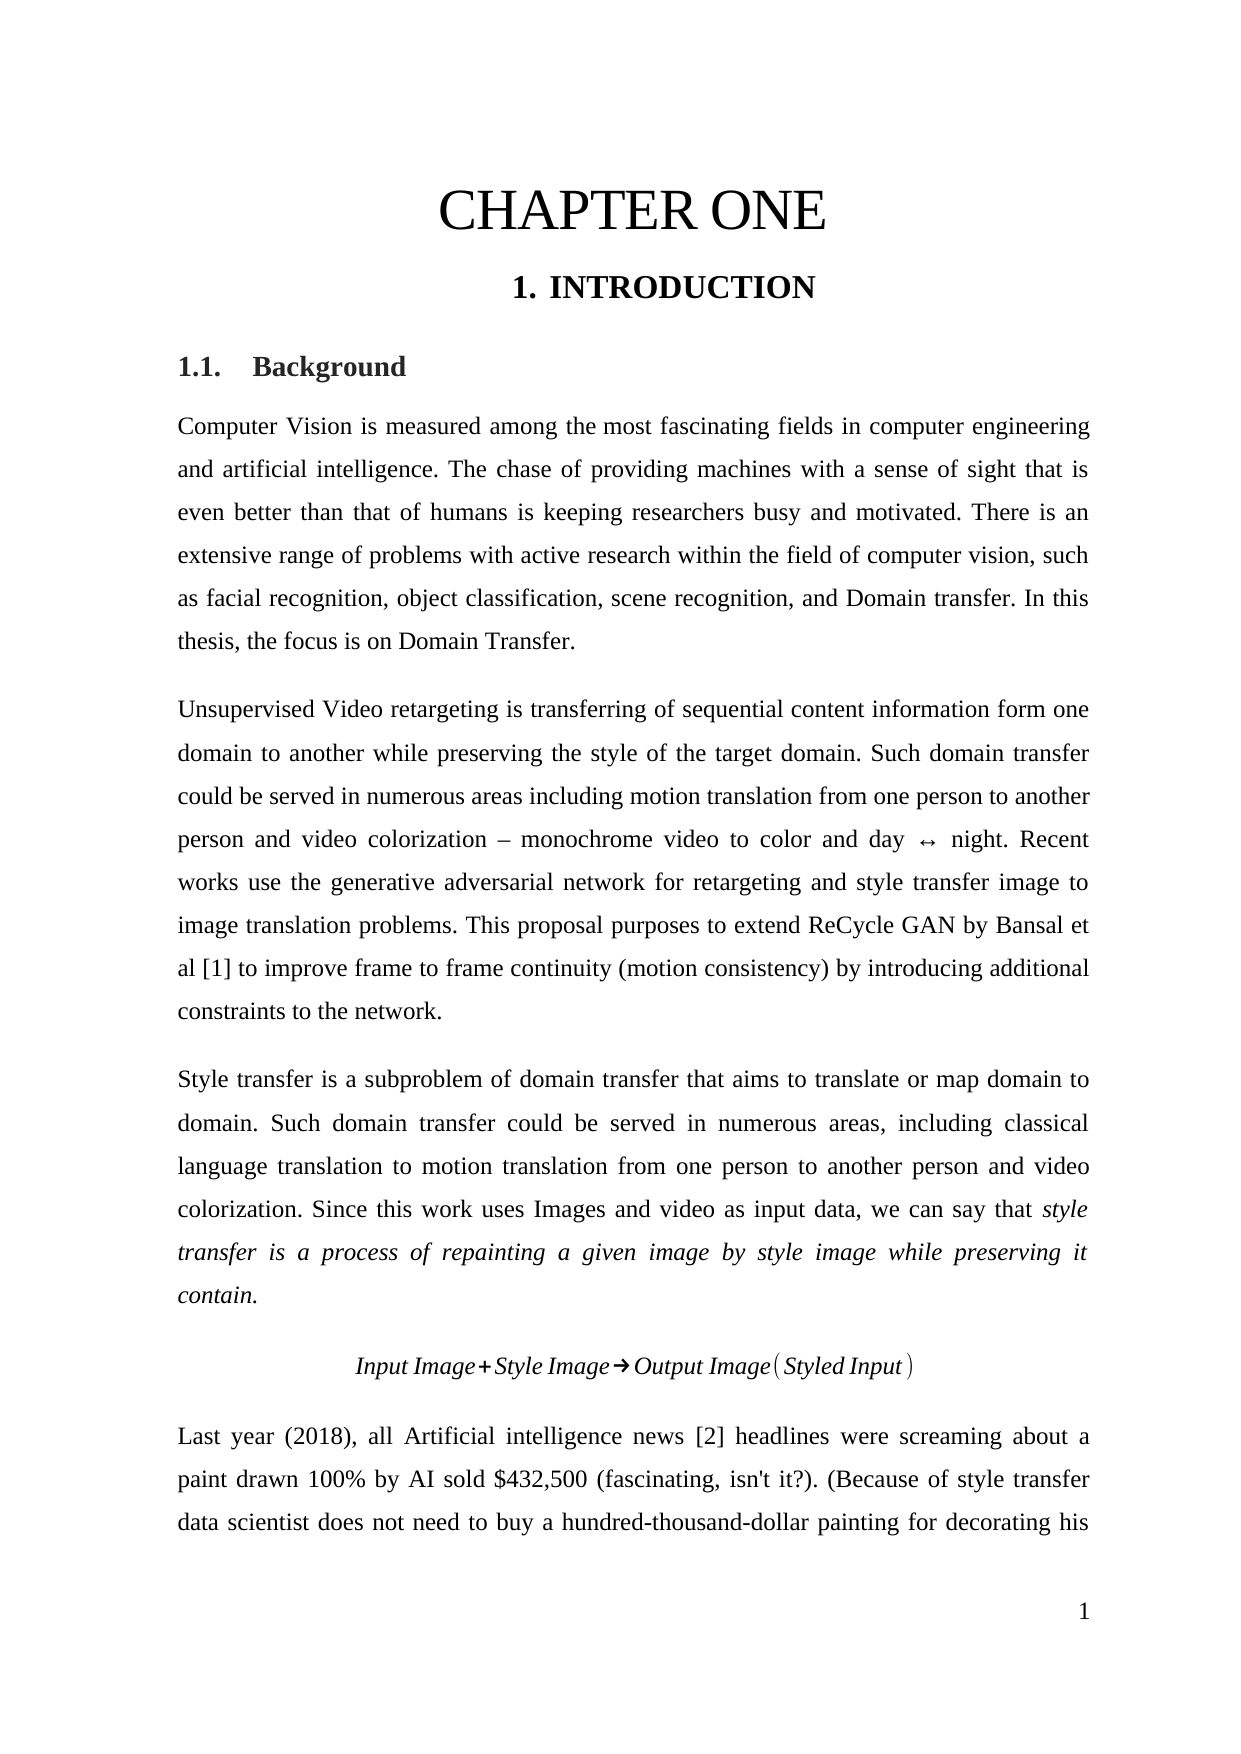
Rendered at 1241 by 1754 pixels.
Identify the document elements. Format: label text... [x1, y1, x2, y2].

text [177, 1421, 1090, 1536]
text Unsupervised Video retargeting is transferring of sequential content information form one domain to another while preserving the style of the target domain. Such domain transfer could be served in numerous areas including motion translation from one person to another person and video colorization – monochrome video to color and day ↔ night. Recent works use the generative adversarial network for retargeting and style transfer image to image translation problems. This proposal purposes to extend ReCycle GAN by Bansal et al [1] to improve frame to frame continuity (motion consistency) by introducing additional constraints to the network. [177, 694, 1090, 1025]
subtitle Background [177, 349, 1090, 383]
subtitle Introduction [215, 267, 1113, 305]
title CHAPTER ONE [177, 175, 1090, 242]
text Computer Vision is measured among the most fascinating fields in computer engineering and artificial intelligence. The chase of providing machines with a sense of sight that is even better than that of humans is keeping researchers busy and motivated. There is an extensive range of problems with active research within the field of computer vision, such as facial recognition, object classification, scene recognition, and Domain transfer. In this thesis, the focus is on Domain Transfer. [177, 411, 1090, 655]
text Style transfer is a subproblem of domain transfer that aims to translate or map domain to domain. Such domain transfer could be served in numerous areas, including classical language translation to motion translation from one person to another person and video colorization. Since this work uses Images and video as input data, we can say that style transfer is a process of repainting a given image by style image while preserving it contain. [177, 1064, 1090, 1311]
